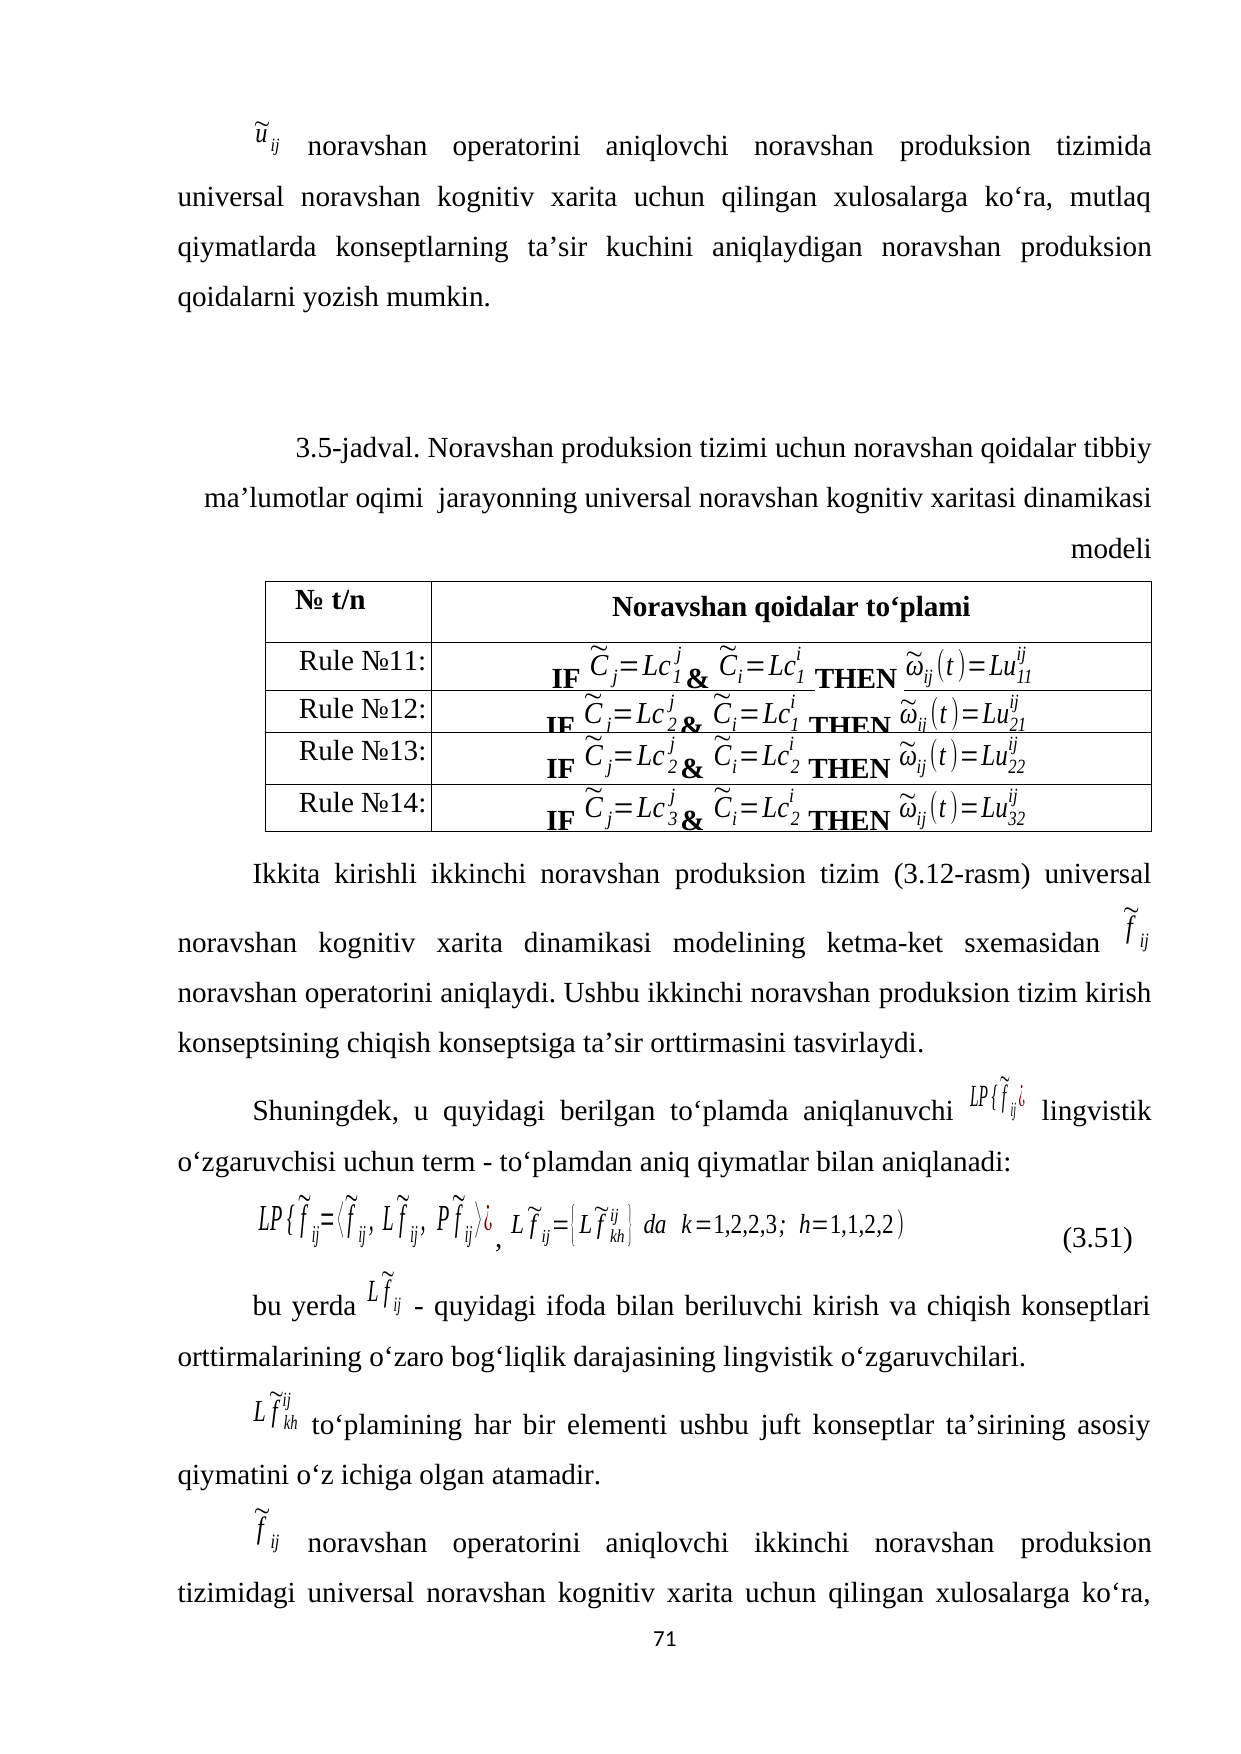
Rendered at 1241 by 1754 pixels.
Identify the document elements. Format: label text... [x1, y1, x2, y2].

table_cell Rule №12: [266, 691, 431, 732]
table_header Noravshan qoidalar to‘plami [432, 582, 1151, 642]
text Ikkita kirishli ikkinchi noravshan produksion tizim (3.12-rasm) universal noravshan kognitiv xarita dinamikasi modelining ketma-ket sxemasidan noravshan operatorini aniqlaydi. Ushbu ikkinchi noravshan produksion tizim kirish konseptsining chiqish konseptsiga ta’sir orttirmasini tasvirlaydi. [177, 857, 1152, 1059]
text to‘plamining har bir elementi ushbu juft konseptlar ta’sirining asosiy qiymatini o‘z ichiga olgan atamadir. [177, 1389, 1152, 1491]
table_cell IF & THEN [432, 785, 1151, 831]
text noravshan operatorini aniqlovchi noravshan produksion tizimida universal noravshan kognitiv xarita uchun qilingan xulosalarga ko‘ra, mutlaq qiymatlarda konseptlarning ta’sir kuchini aniqlaydigan noravshan produksion qoidalarni yozish mumkin. [177, 118, 1152, 313]
table_cell IF & THEN [432, 643, 1151, 690]
table_cell IF & THEN [432, 691, 1151, 732]
table_cell Rule №13: [266, 733, 431, 784]
text 3.5-jadval. Noravshan produksion tizimi uchun noravshan qoidalar tibbiy ma’lumotlar oqimi jarayonning universal noravshan kognitiv xaritasi dinamikasi modeli [177, 430, 1152, 564]
text Shuningdek, u quyidagi berilgan to‘plamda aniqlanuvchi lingvistik o‘zgaruvchisi uchun term - to‘plamdan aniq qiymatlar bilan aniqlanadi: [177, 1076, 1152, 1177]
table_cell Rule №11: [266, 643, 431, 690]
text , (3.51) [177, 1194, 1152, 1254]
table_header № t/n [266, 582, 431, 642]
text bu yerda - quyidagi ifoda bilan beriluvchi kirish va chiqish konseptlari orttirmalarining o‘zaro bog‘liqlik darajasining lingvistik o‘zgaruvchilari. [177, 1271, 1152, 1372]
table_cell IF & THEN [432, 733, 1151, 784]
table_cell Rule №14: [266, 785, 431, 831]
